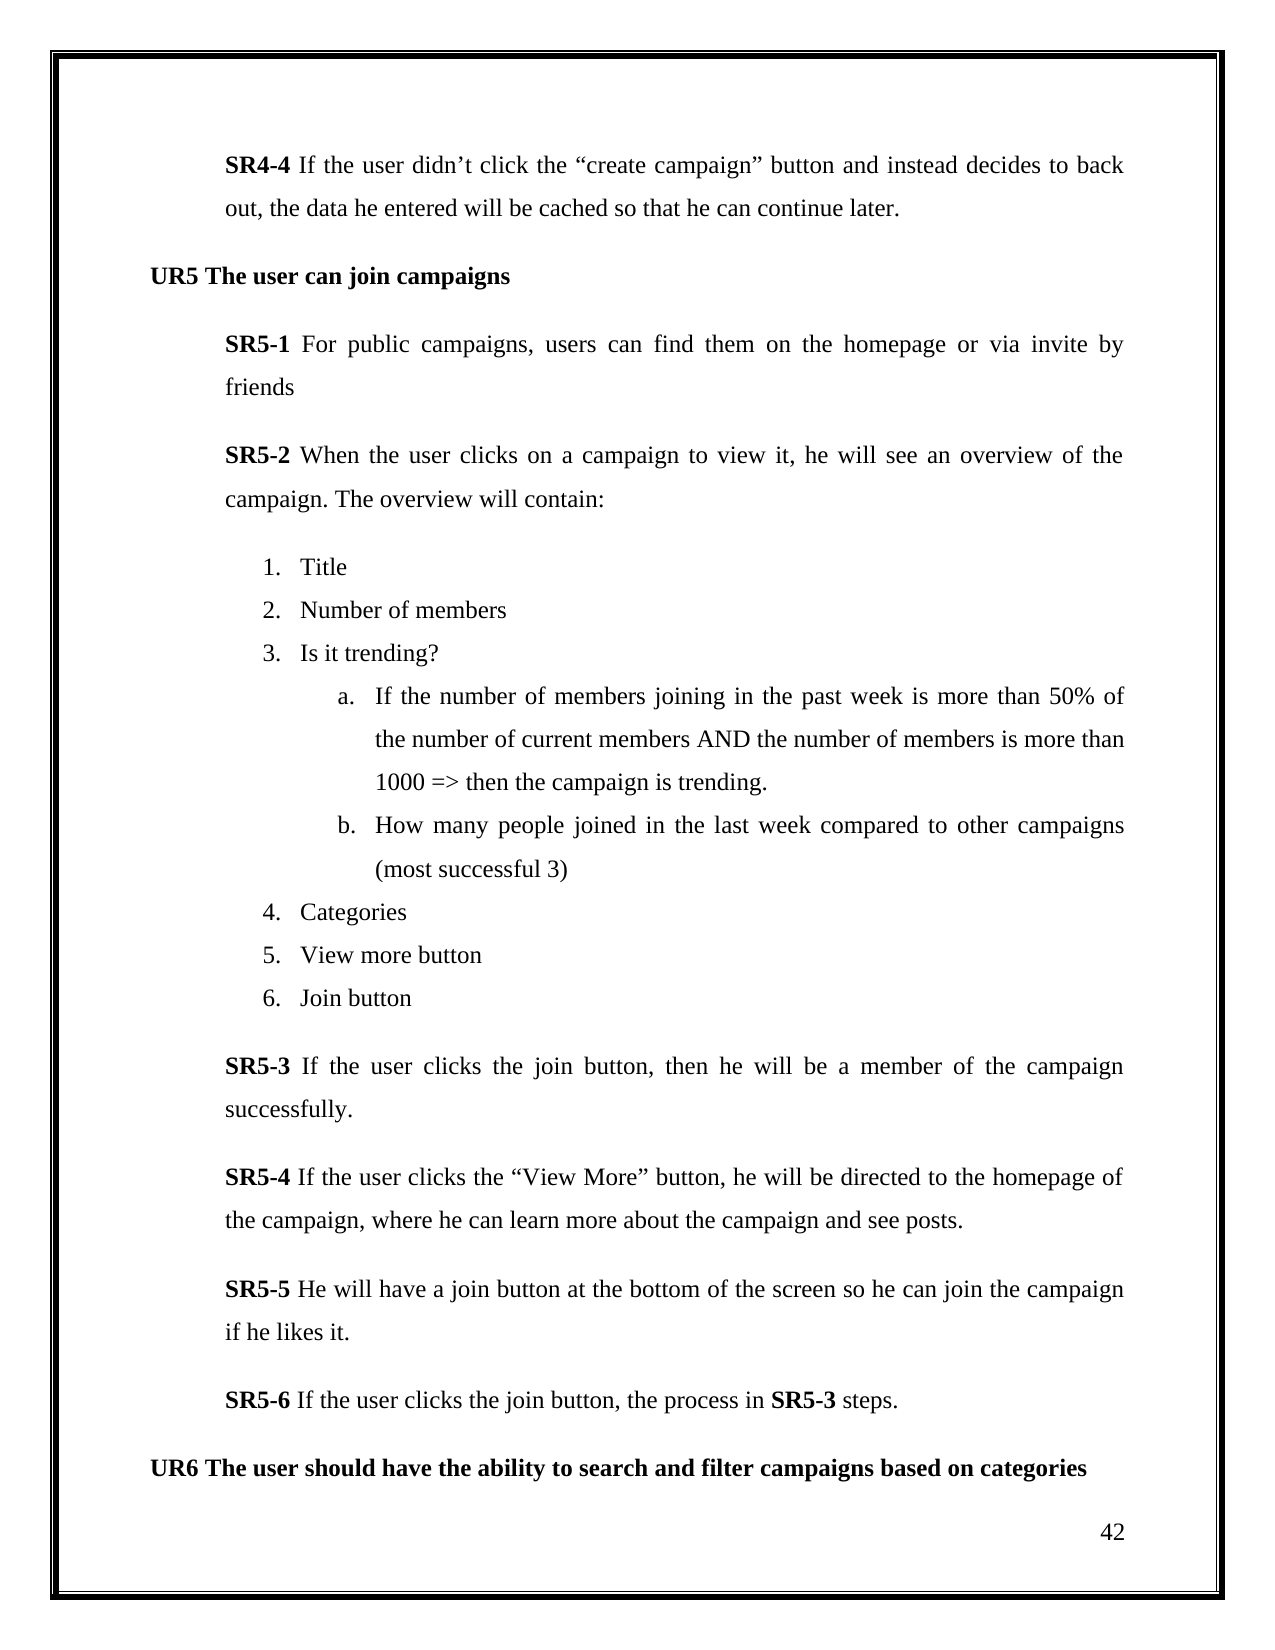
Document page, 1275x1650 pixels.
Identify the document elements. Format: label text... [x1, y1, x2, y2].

list Join button [262, 983, 1125, 1012]
text SR5-3 If the user clicks the join button, then he will be a member of the campaign successfully. [225, 1051, 1125, 1123]
text SR5-2 When the user clicks on a campaign to view it, he will see an overview of the campaign. The overview will contain: [225, 441, 1125, 512]
list Title [262, 552, 1125, 581]
text SR5-1 For public campaigns, users can find them on the homepage or via invite by friends [225, 329, 1125, 401]
list Is it trending? [262, 638, 1125, 667]
text UR6 The user should have the ability to search and filter campaigns based on categories [150, 1453, 1125, 1482]
text SR5-5 He will have a join button at the bottom of the screen so he can join the campaign if he likes it. [225, 1274, 1125, 1346]
list Categories [262, 897, 1125, 926]
text UR5 The user can join campaigns [150, 261, 1125, 290]
list Number of members [262, 595, 1125, 624]
text SR5-4 If the user clicks the “View More” button, he will be directed to the homepage of the campaign, where he can learn more about the campaign and see posts. [225, 1162, 1125, 1234]
list If the number of members joining in the past week is more than 50% of the number of current members AND the number of members is more than 1000 => then the campaign is trending. [337, 681, 1125, 796]
list View more button [262, 940, 1125, 969]
list How many people joined in the last week compared to other campaigns (most successful 3) [337, 811, 1125, 882]
text SR5-6 If the user clicks the join button, the process in SR5-3 steps. [225, 1385, 1125, 1414]
text SR4-4 If the user didn’t click the “create campaign” button and instead decides to back out, the data he entered will be cached so that he can continue later. [225, 150, 1125, 222]
